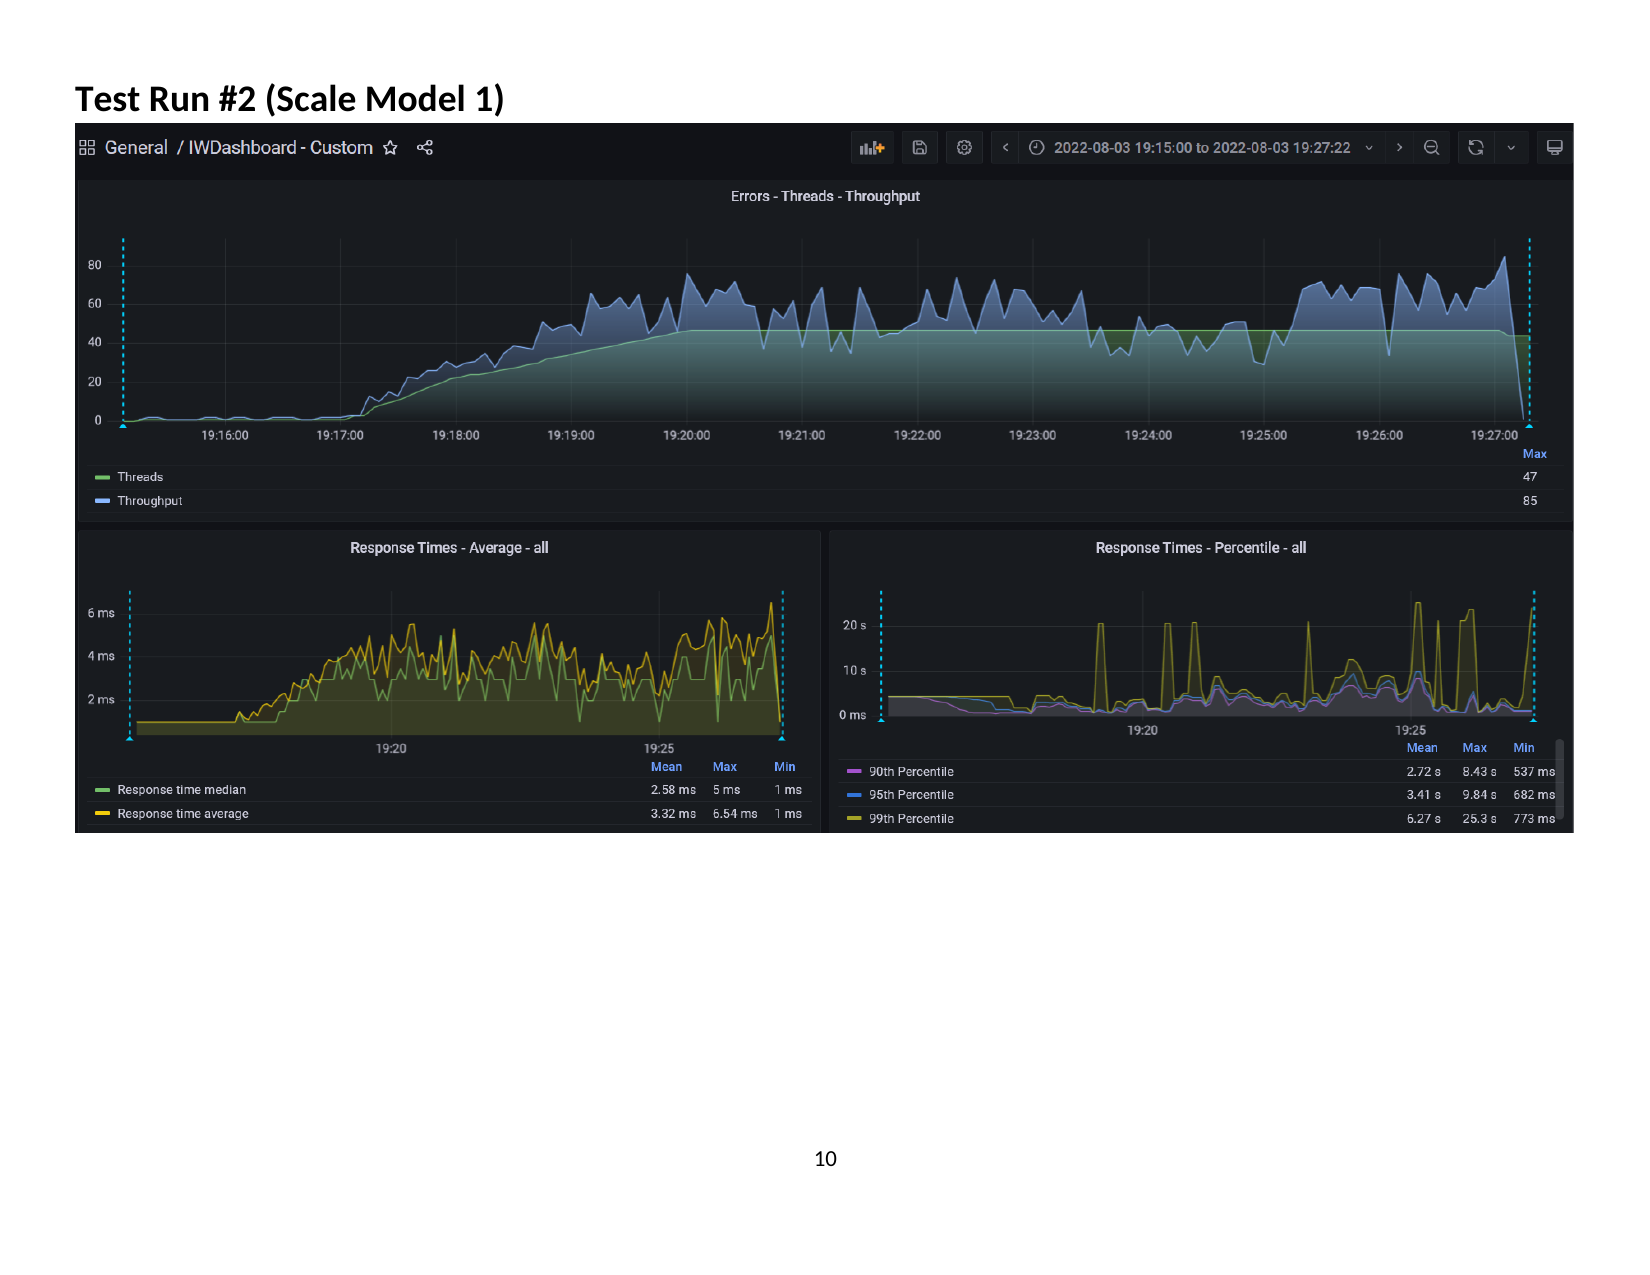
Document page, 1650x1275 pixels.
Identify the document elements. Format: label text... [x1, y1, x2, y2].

picture [75, 123, 1574, 833]
